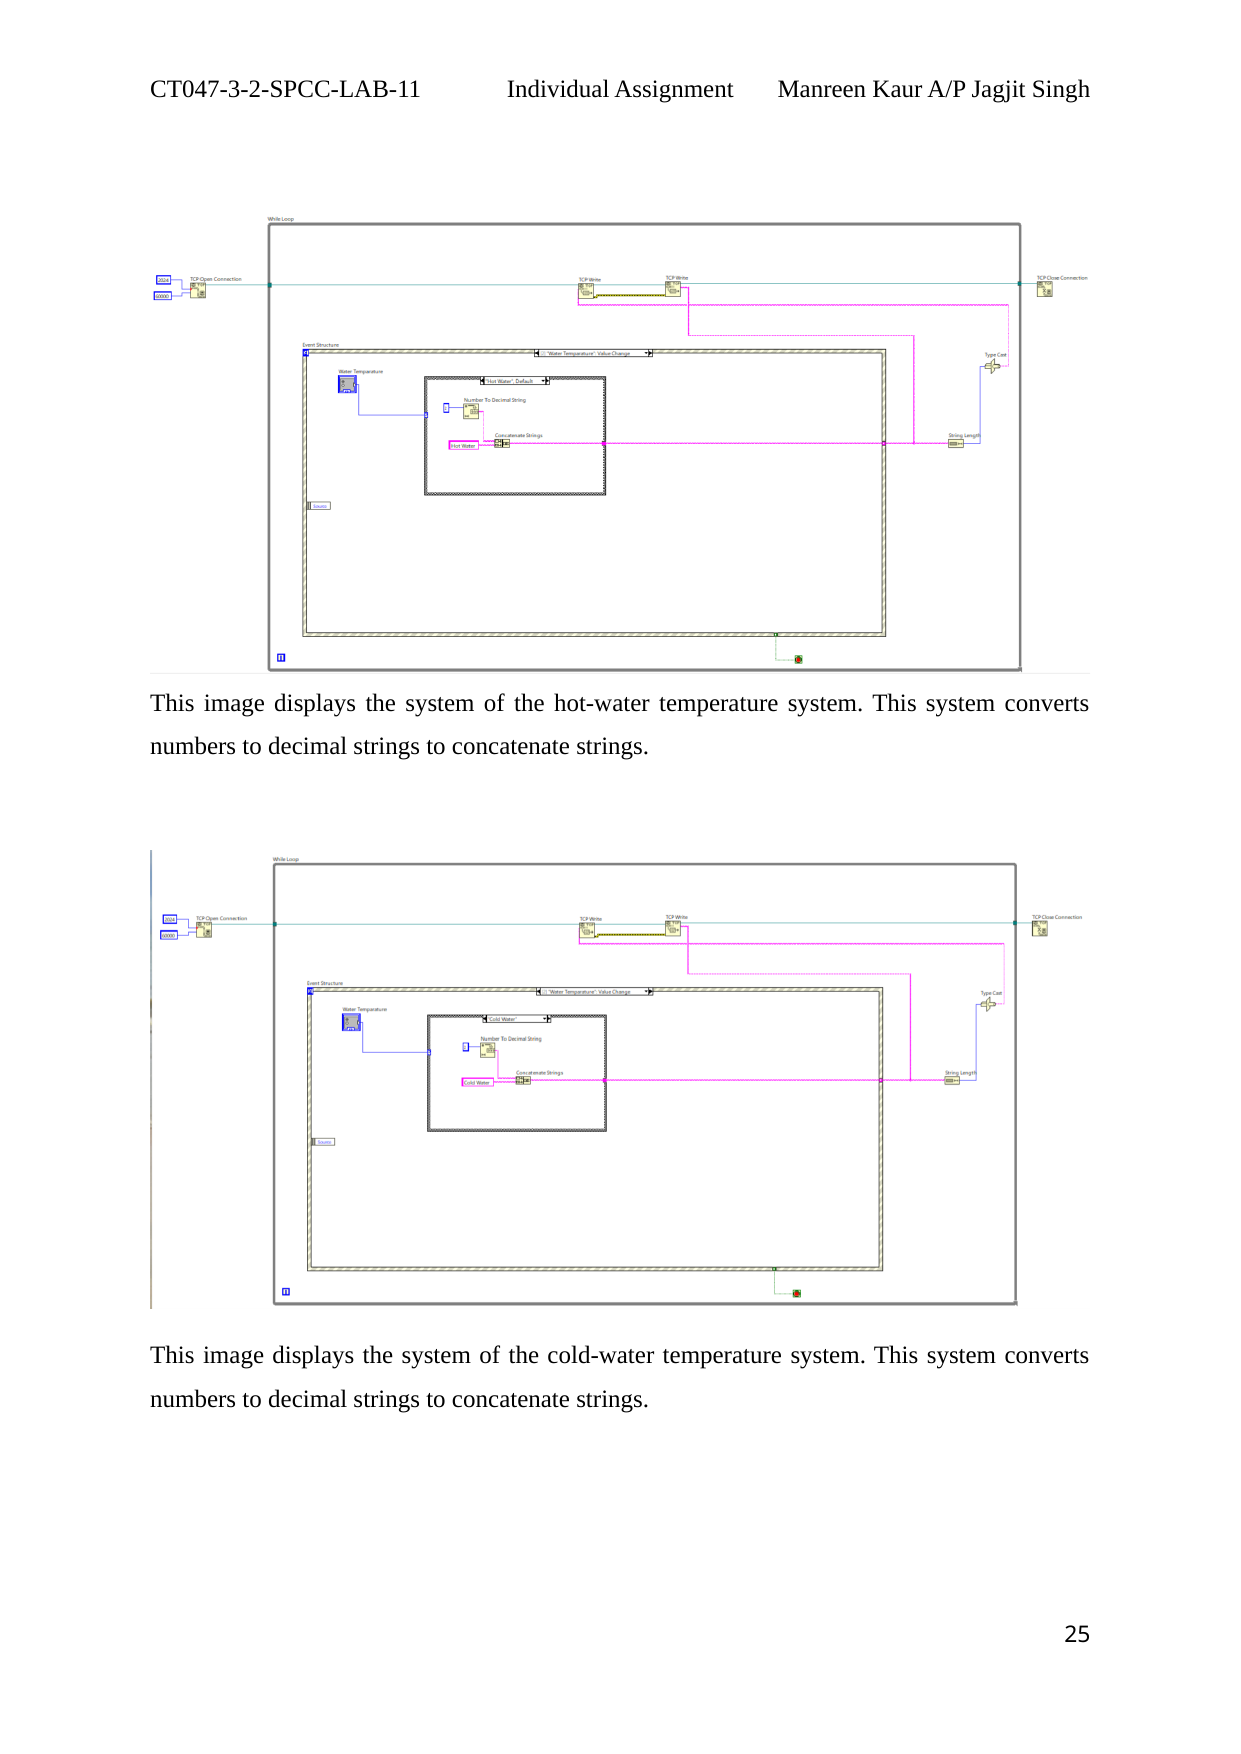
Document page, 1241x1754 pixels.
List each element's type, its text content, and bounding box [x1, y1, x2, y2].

picture [150, 209, 1091, 674]
picture [150, 850, 1091, 1309]
text This image displays the system of the cold-water temperature system. This system converts numbers to decimal strings to concatenate strings. [150, 1341, 1090, 1412]
text This image displays the system of the hot-water temperature system. This system converts numbers to decimal strings to concatenate strings. [150, 674, 1090, 759]
